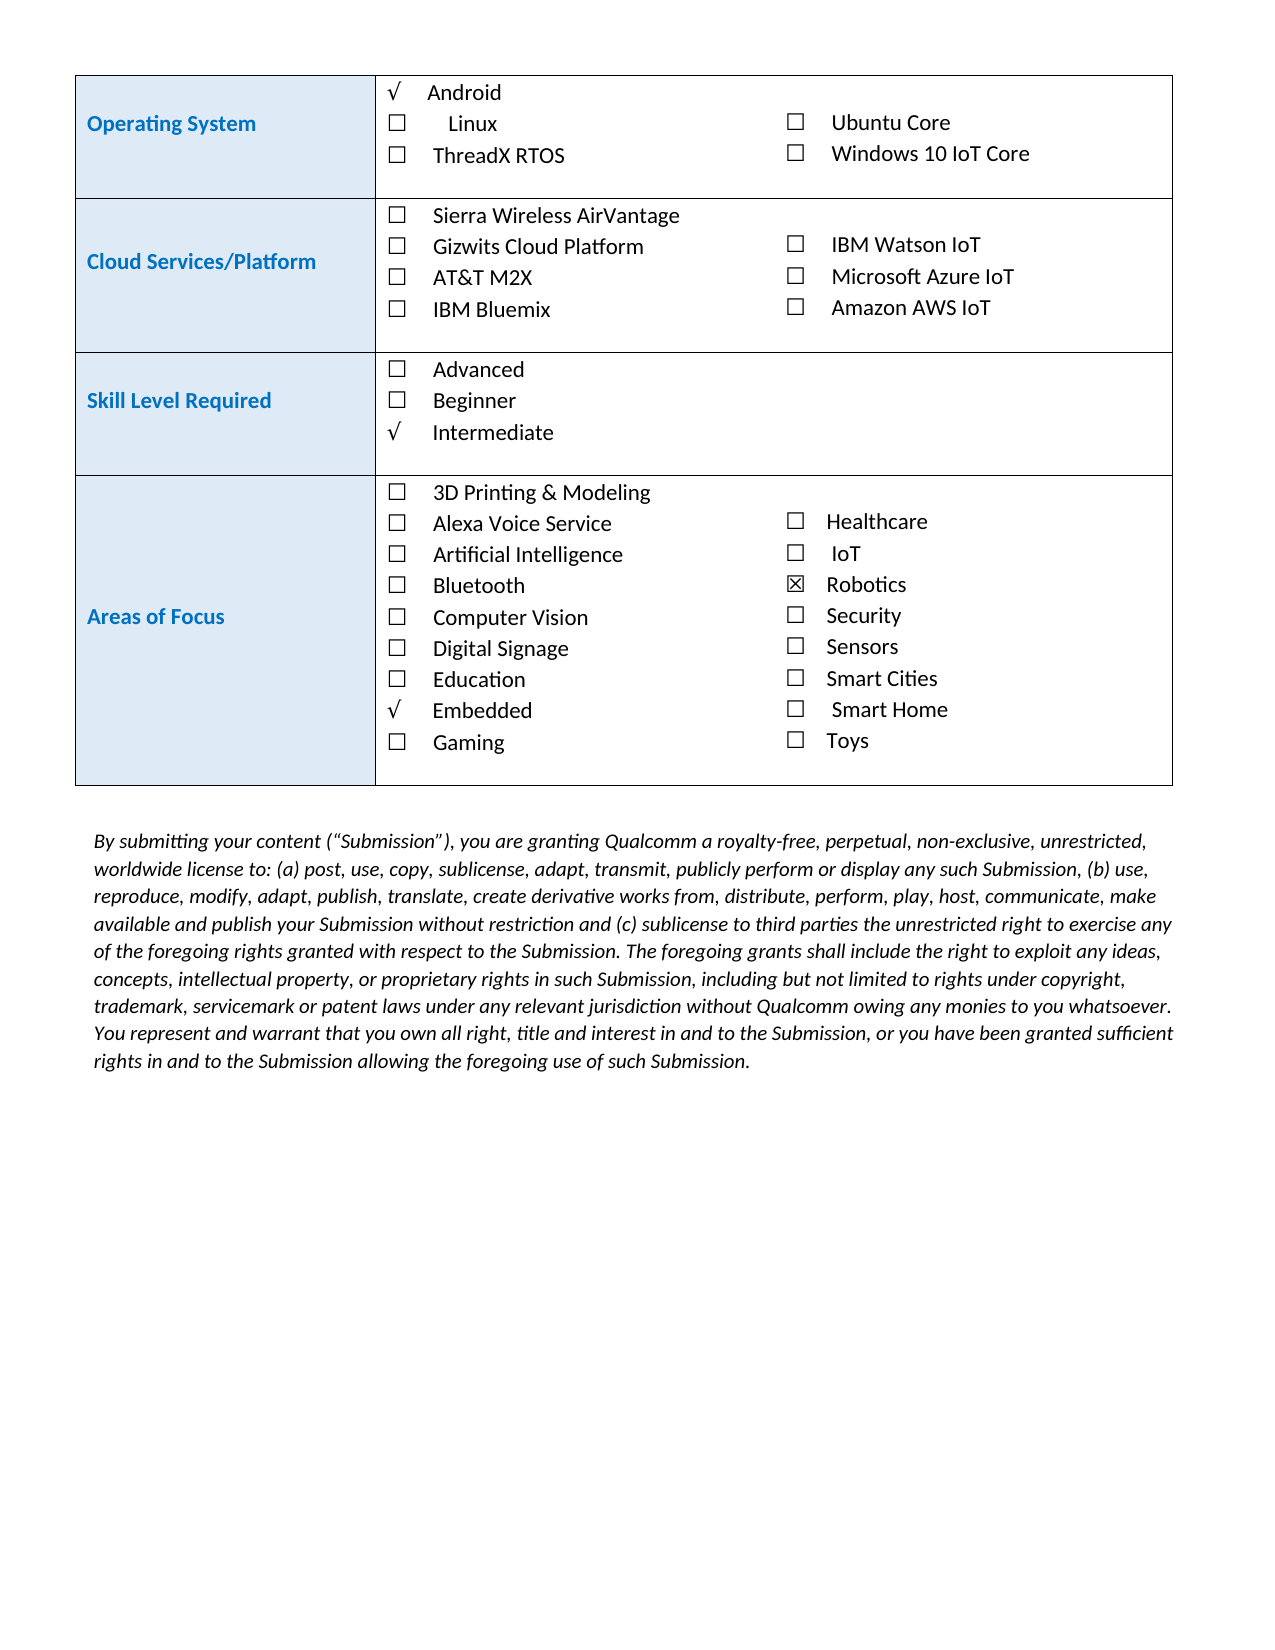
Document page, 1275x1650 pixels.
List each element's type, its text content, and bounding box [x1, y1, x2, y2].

table_cell Operating System [76, 76, 375, 198]
text By submitting your content (“Submission”), you are granting Qualcomm a royalty-free, perpetual, non-exclusive, unrestricted, worldwide license to: (a) post, use, copy, sublicense, adapt, transmit, publicly perform or display any such Submission, (b) use, reproduce, modify, adapt, publish, translate, create derivative works from, distribute, perform, play, host, communicate, make available and publish your Submission without restriction and (c) sublicense to third parties the unrestricted right to exercise any of the foregoing rights granted with respect to the Submission. The foregoing grants shall include the right to exploit any ideas, concepts, intellectual property, or proprietary rights in such Submission, including but not limited to rights under copyright, trademark, servicemark or patent laws under any relevant jurisdiction without Qualcomm owing any monies to you whatsoever. You represent and warrant that you own all right, title and interest in and to the Submission, or you have been granted sufficient rights in and to the Submission allowing the foregoing use of such Submission. [94, 829, 1181, 1073]
table_cell Cloud Services/Platform [76, 199, 375, 352]
table_cell Advanced Beginner √ Intermediate [376, 353, 774, 475]
table_cell 3D Printing & Modeling Alexa Voice Service Artificial Intelligence Bluetooth Computer Vision Digital Signage Education √ Embedded Gaming [376, 476, 774, 785]
table_cell Sierra Wireless AirVantage Gizwits Cloud Platform AT&T M2X IBM Bluemix [376, 199, 774, 352]
table_cell Ubuntu Core Windows 10 IoT Core [774, 76, 1172, 198]
table_cell Skill Level Required [76, 353, 375, 475]
table_cell [774, 353, 1172, 475]
table_cell IBM Watson IoT Microsoft Azure IoT Amazon AWS IoT [774, 199, 1172, 352]
table_cell √ Android Linux ThreadX RTOS [376, 76, 774, 198]
table_cell Areas of Focus [76, 476, 375, 785]
table_cell Healthcare IoT Robotics Security Sensors Smart Cities Smart Home Toys [774, 476, 1172, 785]
